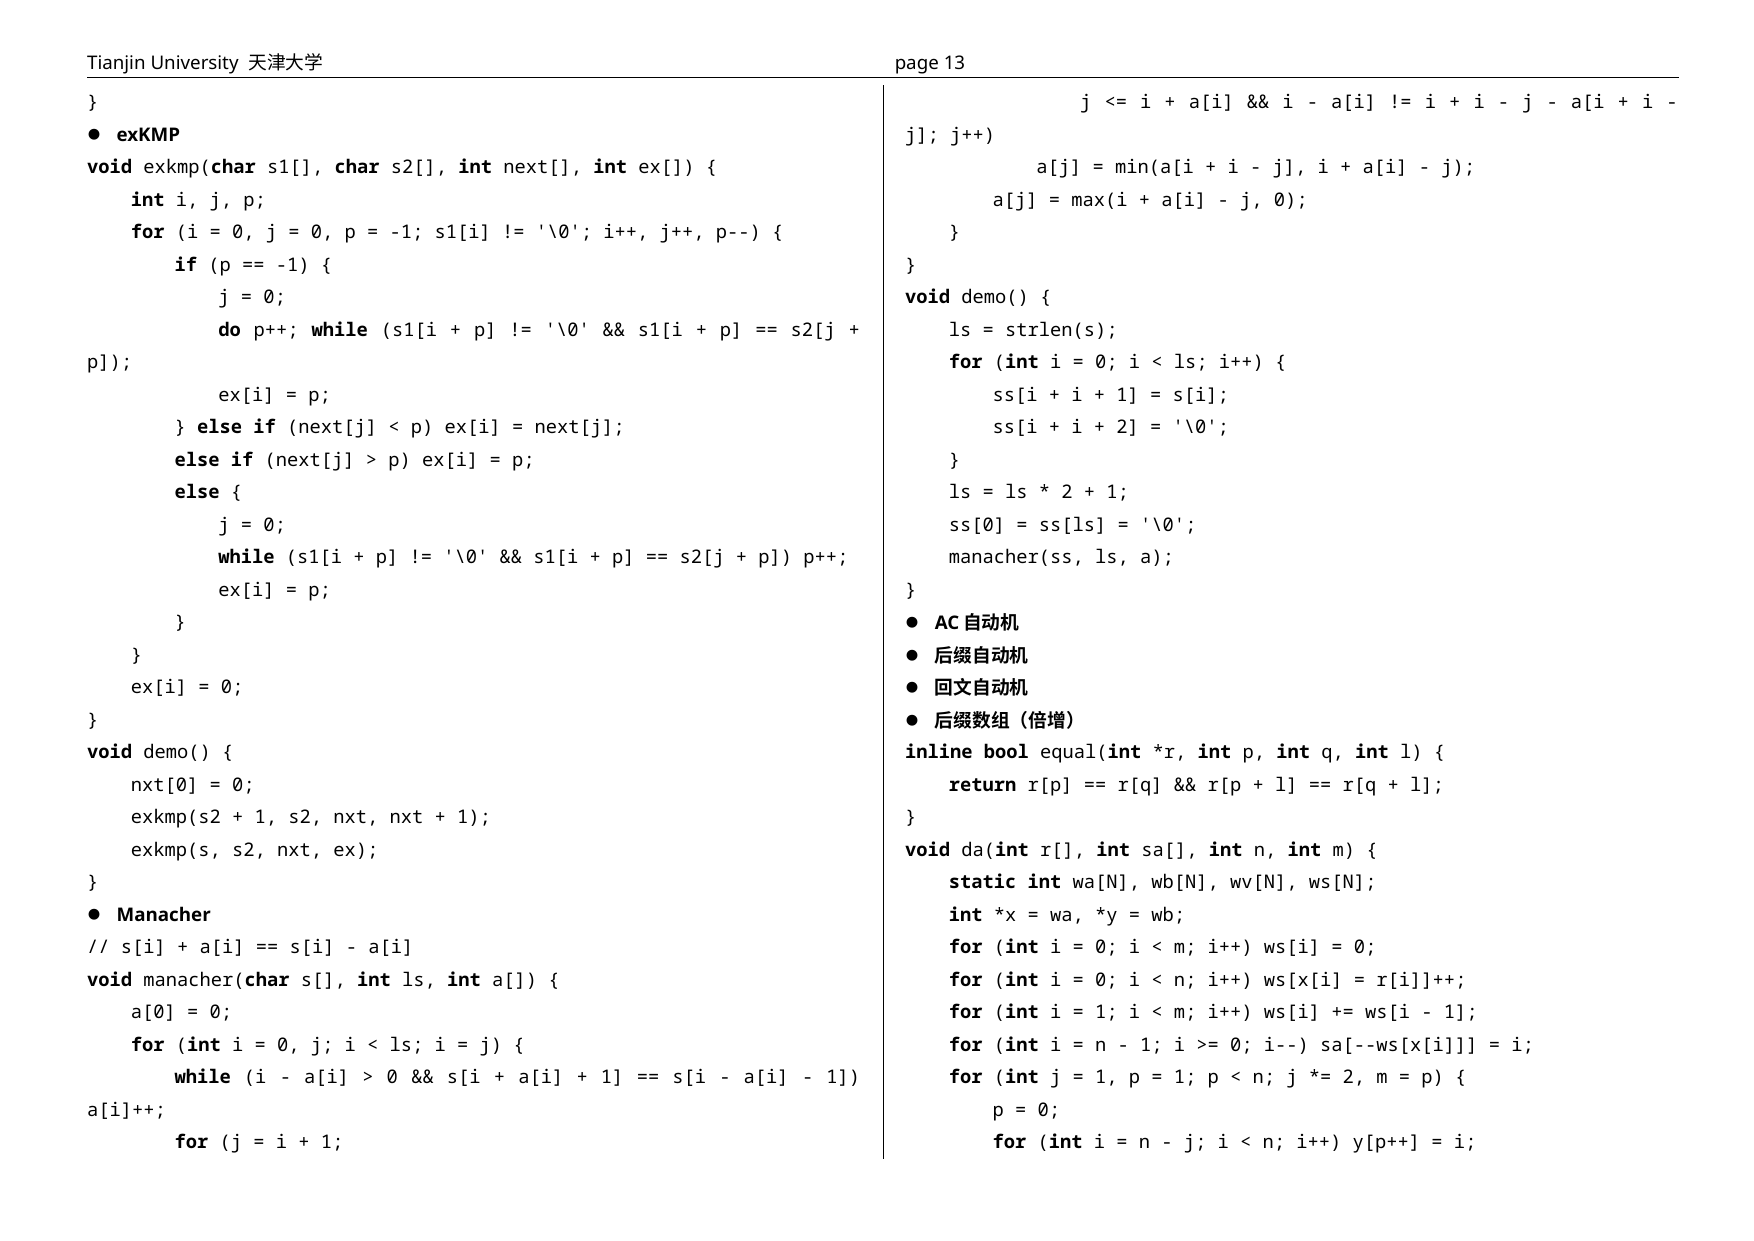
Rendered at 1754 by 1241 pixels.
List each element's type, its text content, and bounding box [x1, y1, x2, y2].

text j = 0; [87, 280, 861, 313]
text for (int i = 0, j; i < ls; i = j) { [87, 1028, 861, 1060]
subtitle 后缀数组（倍增） [905, 703, 1679, 735]
text exkmp(s2 + 1, s2, nxt, nxt + 1); [87, 800, 861, 833]
text inline bool equal(int *r, int p, int q, int l) { [905, 735, 1679, 768]
text } [905, 215, 1679, 248]
text } [905, 800, 1679, 833]
text return r[p] == r[q] && r[p + l] == r[q + l]; [905, 768, 1679, 800]
text void manacher(char s[], int ls, int a[]) { [87, 963, 861, 995]
text a[j] = min(a[i + i - j], i + a[i] - j); [905, 150, 1679, 183]
text for (i = 0, j = 0, p = -1; s1[i] != '\0'; i++, j++, p--) { [87, 215, 861, 248]
text do p++; while (s1[i + p] != '\0' && s1[i + p] == s2[j + p]); [87, 313, 861, 378]
text for (int i = n - 1; i >= 0; i--) sa[--ws[x[i]]] = i; [905, 1028, 1679, 1060]
text ex[i] = p; [87, 573, 861, 605]
subtitle Manacher [87, 898, 861, 930]
text a[0] = 0; [87, 995, 861, 1028]
text j = 0; [87, 508, 861, 540]
text ex[i] = p; [87, 378, 861, 410]
text void demo() { [905, 280, 1679, 313]
text for (int i = 0; i < n; i++) ws[x[i] = r[i]]++; [905, 963, 1679, 995]
text ss[0] = ss[ls] = '\0'; [905, 508, 1679, 540]
text else if (next[j] > p) ex[i] = p; [87, 443, 861, 475]
text int i, j, p; [87, 183, 861, 215]
text void exkmp(char s1[], char s2[], int next[], int ex[]) { [87, 150, 861, 183]
text } [87, 85, 861, 118]
text } else if (next[j] < p) ex[i] = next[j]; [87, 410, 861, 443]
text ls = ls * 2 + 1; [905, 475, 1679, 508]
text ss[i + i + 2] = '\0'; [905, 410, 1679, 443]
subtitle 回文自动机 [905, 670, 1679, 703]
text ex[i] = 0; [87, 670, 861, 703]
subtitle exKMP [87, 118, 861, 150]
text } [905, 443, 1679, 475]
text a[j] = max(i + a[i] - j, 0); [905, 183, 1679, 215]
text static int wa[N], wb[N], wv[N], ws[N]; [905, 865, 1679, 898]
text for (int j = 1, p = 1; p < n; j *= 2, m = p) { [905, 1060, 1679, 1093]
text manacher(ss, ls, a); [905, 540, 1679, 573]
text } [87, 703, 861, 735]
text void demo() { [87, 735, 861, 768]
text exkmp(s, s2, nxt, ex); [87, 833, 861, 865]
text ls = strlen(s); [905, 313, 1679, 345]
text } [905, 248, 1679, 280]
text for (int i = 0; i < ls; i++) { [905, 345, 1679, 378]
text int *x = wa, *y = wb; [905, 898, 1679, 930]
subtitle 后缀自动机 [905, 638, 1679, 670]
text for (int i = n - j; i < n; i++) y[p++] = i; [905, 1125, 1679, 1158]
text while (i - a[i] > 0 && s[i + a[i] + 1] == s[i - a[i] - 1]) a[i]++; [87, 1060, 861, 1125]
text } [87, 605, 861, 638]
text nxt[0] = 0; [87, 768, 861, 800]
text void da(int r[], int sa[], int n, int m) { [905, 833, 1679, 865]
text } [87, 865, 861, 898]
text ss[i + i + 1] = s[i]; [905, 378, 1679, 410]
text p = 0; [905, 1093, 1679, 1125]
text } [905, 573, 1679, 605]
subtitle AC自动机 [905, 605, 1679, 638]
text while (s1[i + p] != '\0' && s1[i + p] == s2[j + p]) p++; [87, 540, 861, 573]
text if (p == -1) { [87, 248, 861, 280]
text for (j = i + 1; [87, 1125, 861, 1158]
text // s[i] + a[i] == s[i] - a[i] [87, 930, 861, 963]
text for (int i = 0; i < m; i++) ws[i] = 0; [905, 930, 1679, 963]
text j <= i + a[i] && i - a[i] != i + i - j - a[i + i - j]; j++) [905, 85, 1679, 150]
text for (int i = 1; i < m; i++) ws[i] += ws[i - 1]; [905, 995, 1679, 1028]
text else { [87, 475, 861, 508]
text } [87, 638, 861, 670]
